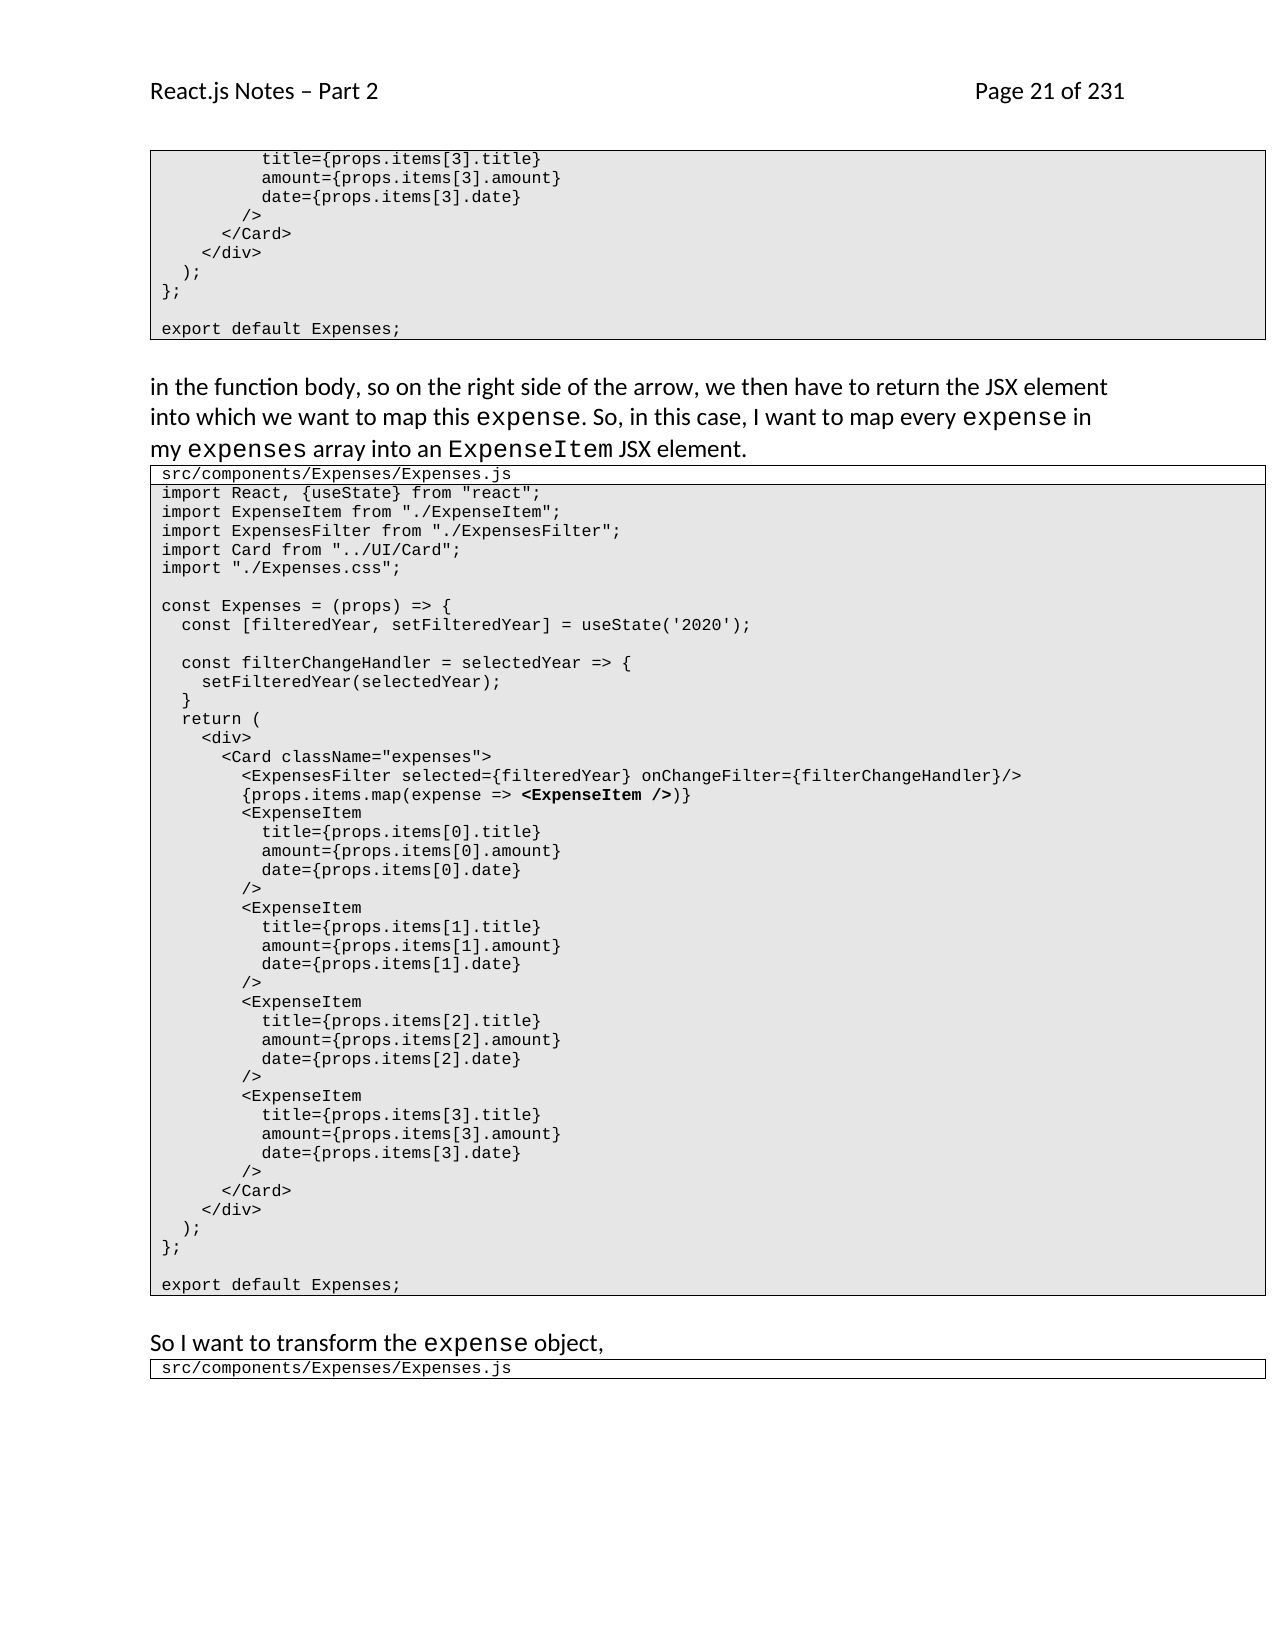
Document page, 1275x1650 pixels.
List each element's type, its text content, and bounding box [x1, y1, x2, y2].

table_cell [151, 151, 1265, 339]
text in the function body, so on the right side of the arrow, we then have to return the JSX element into which we want to map this expense. So, in this case, I want to map every expense in my expenses array into an ExpenseItem JSX element. [150, 371, 1125, 465]
table_header src/components/Expenses/Expenses.js [151, 1360, 1265, 1378]
text So I want to transform the expense object, [150, 1327, 1125, 1359]
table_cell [151, 485, 1265, 1295]
table_header src/components/Expenses/Expenses.js [151, 466, 1265, 484]
